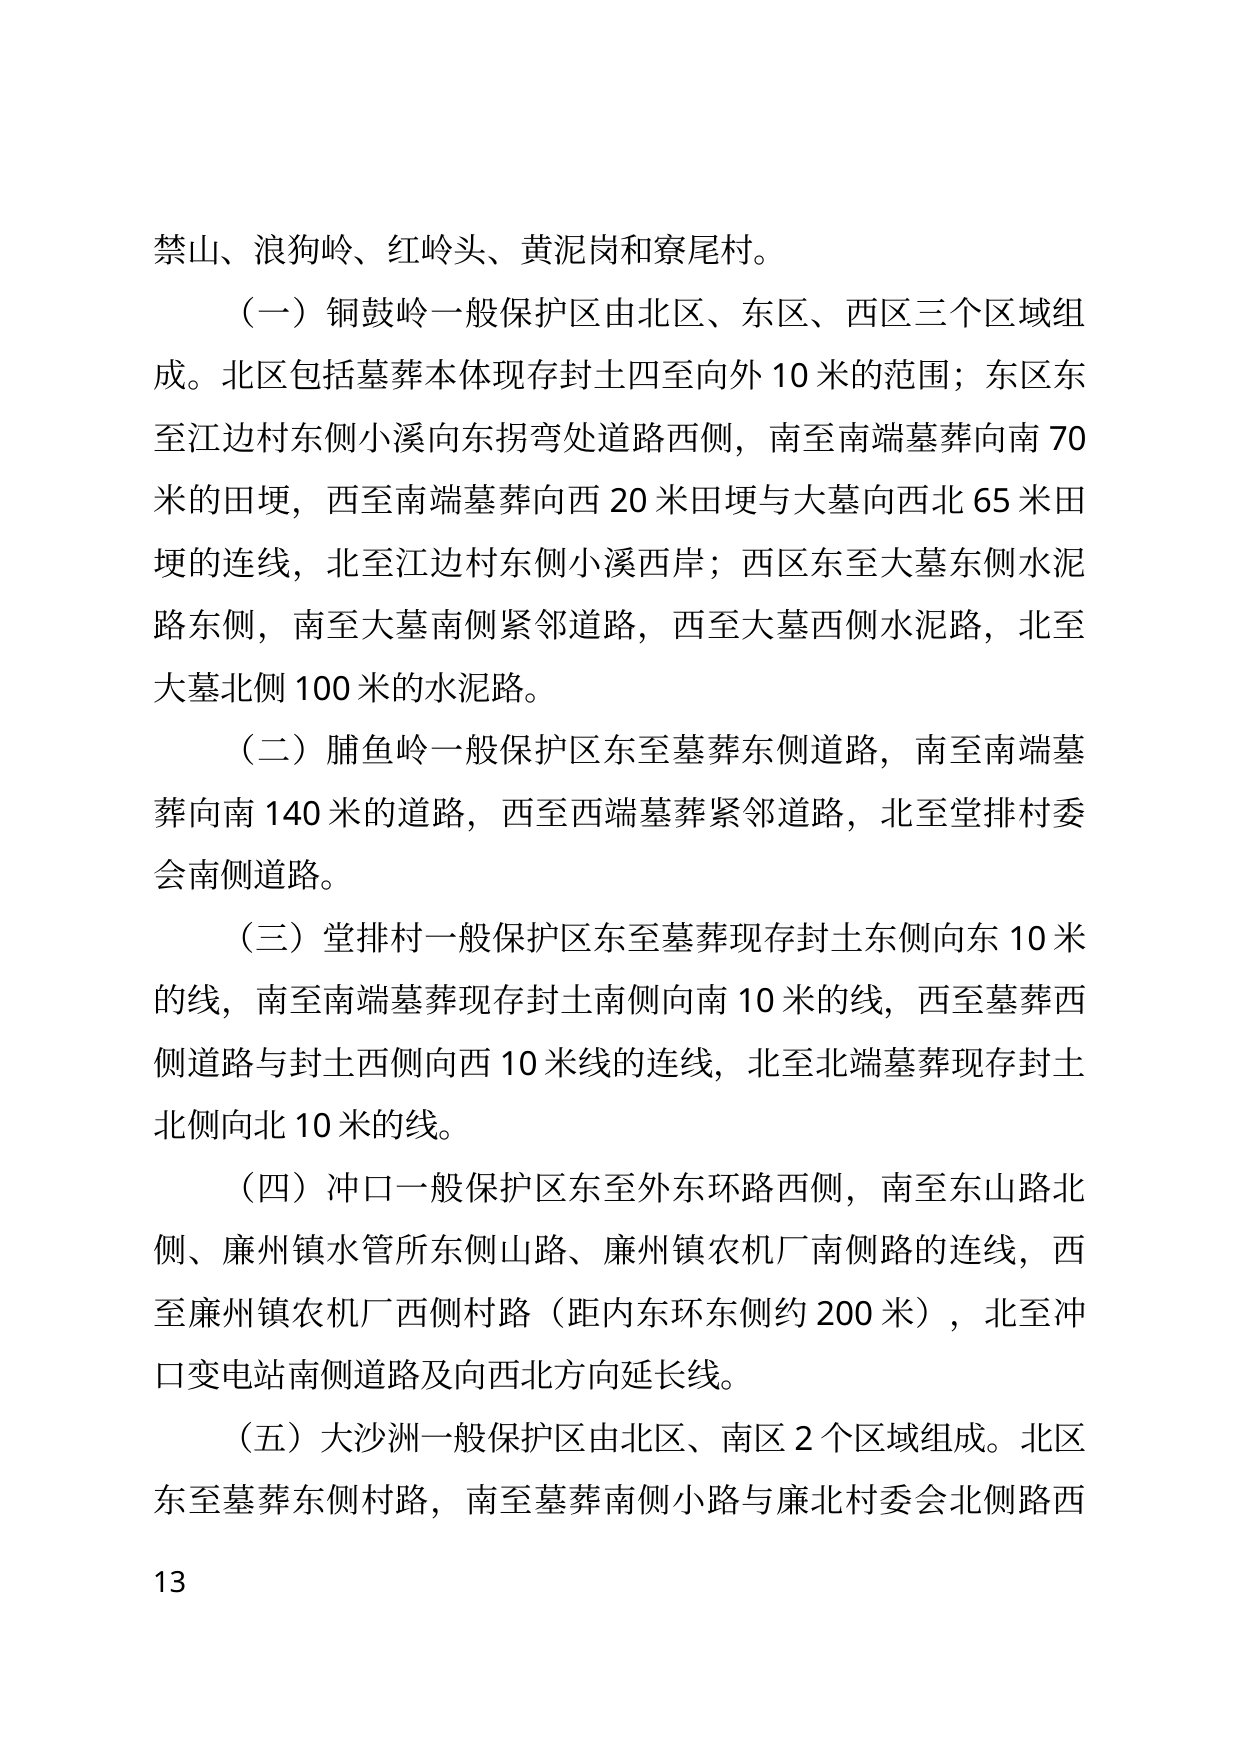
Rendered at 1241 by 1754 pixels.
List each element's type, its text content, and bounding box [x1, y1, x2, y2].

text （二）脯鱼岭一般保护区东至墓葬东侧道路，南至南端墓葬向南140米的道路，西至西端墓葬紧邻道路，北至堂排村委会南侧道路。 [153, 713, 1087, 900]
text （三）堂排村一般保护区东至墓葬现存封土东侧向东10米的线，南至南端墓葬现存封土南侧向南10米的线，西至墓葬西侧道路与封土西侧向西10米线的连线，北至北端墓葬现存封土北侧向北10米的线。 [153, 900, 1087, 1150]
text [153, 213, 1087, 275]
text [153, 1400, 1087, 1525]
text （一）铜鼓岭一般保护区由北区、东区、西区三个区域组成。北区包括墓葬本体现存封土四至向外10米的范围；东区东至江边村东侧小溪向东拐弯处道路西侧，南至南端墓葬向南70米的田埂，西至南端墓葬向西20米田埂与大墓向西北65米田埂的连线，北至江边村东侧小溪西岸；西区东至大墓东侧水泥路东侧，南至大墓南侧紧邻道路，西至大墓西侧水泥路，北至大墓北侧100米的水泥路。 [153, 275, 1087, 713]
text （四）冲口一般保护区东至外东环路西侧，南至东山路北侧、廉州镇水管所东侧山路、廉州镇农机厂南侧路的连线，西至廉州镇农机厂西侧村路（距内东环东侧约200米），北至冲口变电站南侧道路及向西北方向延长线。 [153, 1150, 1087, 1400]
